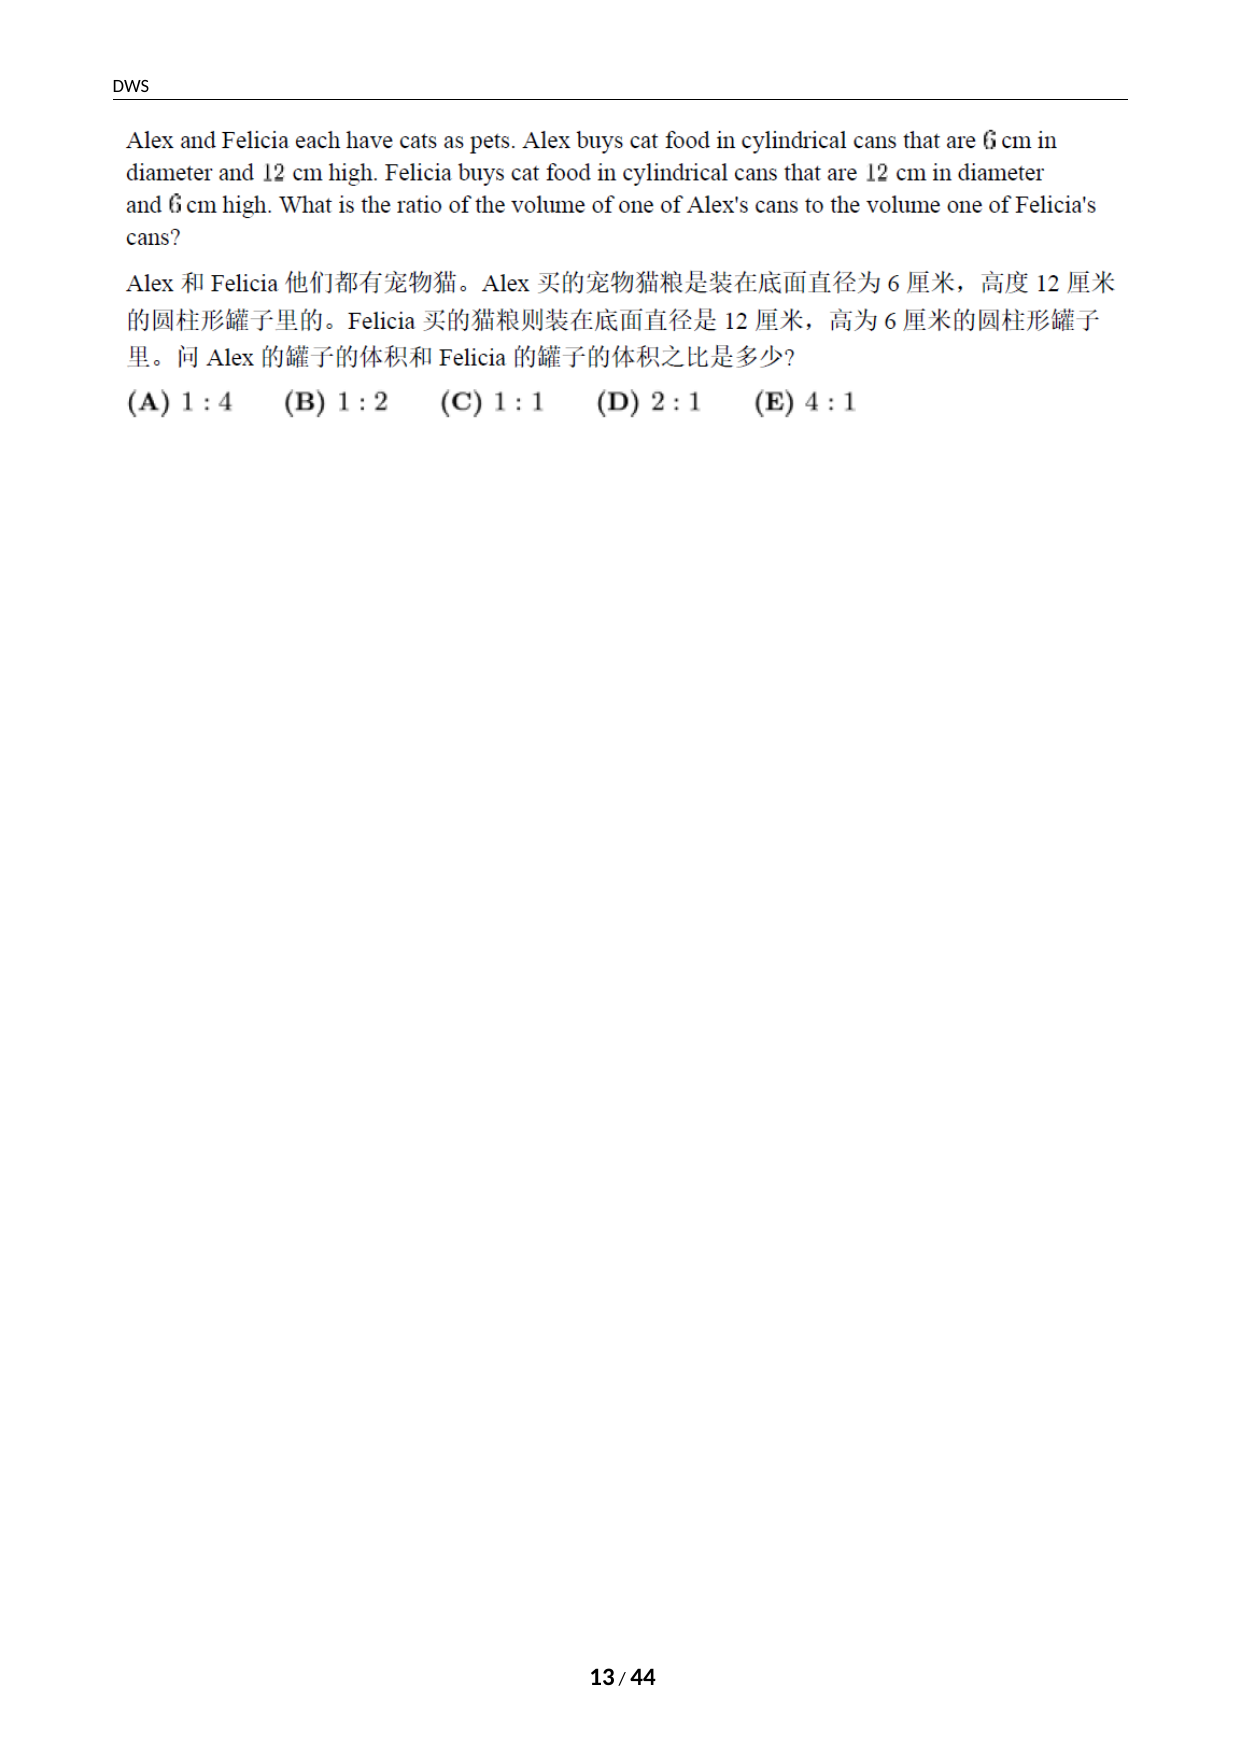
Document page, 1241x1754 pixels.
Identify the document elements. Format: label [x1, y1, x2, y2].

picture [112, 118, 1128, 428]
